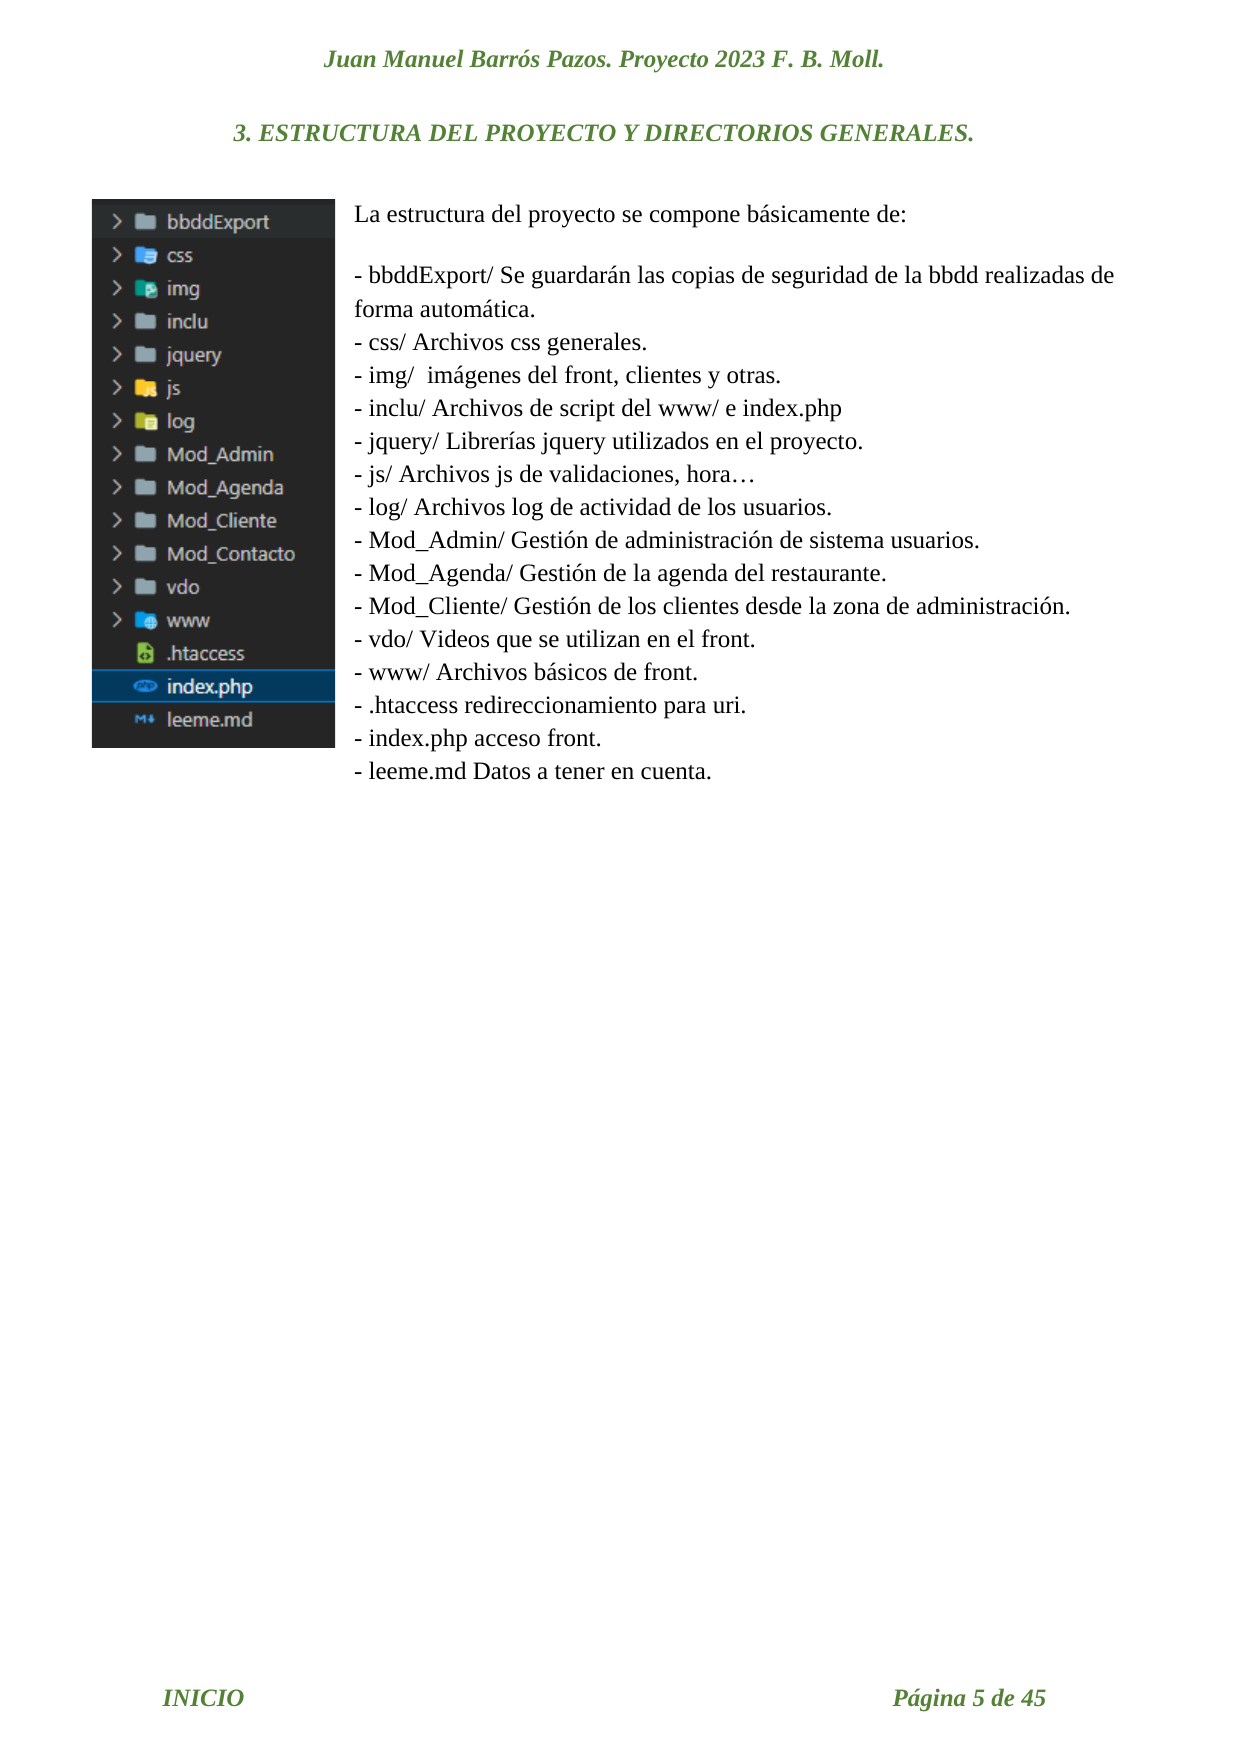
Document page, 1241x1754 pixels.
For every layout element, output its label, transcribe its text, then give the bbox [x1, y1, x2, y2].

text - js/ Archivos js de validaciones, hora… [336, 459, 1122, 487]
text - img/ imágenes del front, clientes y otras. [336, 360, 1122, 388]
text - Mod_Admin/ Gestión de administración de sistema usuarios. [336, 525, 1122, 553]
picture [91, 199, 336, 748]
text - vdo/ Videos que se utilizan en el front. [336, 624, 1122, 653]
text - Mod_Cliente/ Gestión de los clientes desde la zona de administración. [336, 591, 1122, 619]
text - jquery/ Librerías jquery utilizados en el proyecto. [336, 426, 1122, 454]
text - inclu/ Archivos de script del www/ e index.php [336, 393, 1122, 421]
text - Mod_Agenda/ Gestión de la agenda del restaurante. [336, 558, 1122, 587]
text 3. ESTRUCTURA DEL PROYECTO Y DIRECTORIOS GENERALES. [89, 118, 1122, 147]
text La estructura del proyecto se compone básicamente de: - bbddExport/ Se guardarán las copias de seguridad de la bbdd realizadas de forma automática. [336, 199, 1122, 322]
text - www/ Archivos básicos de front. [336, 657, 1122, 686]
text - log/ Archivos log de actividad de los usuarios. [336, 492, 1122, 521]
text - .htaccess redireccionamiento para uri. [336, 690, 1122, 719]
text - index.php acceso front. [89, 723, 1122, 752]
text - leeme.md Datos a tener en cuenta. [89, 756, 1122, 785]
text - css/ Archivos css generales. [336, 327, 1122, 355]
